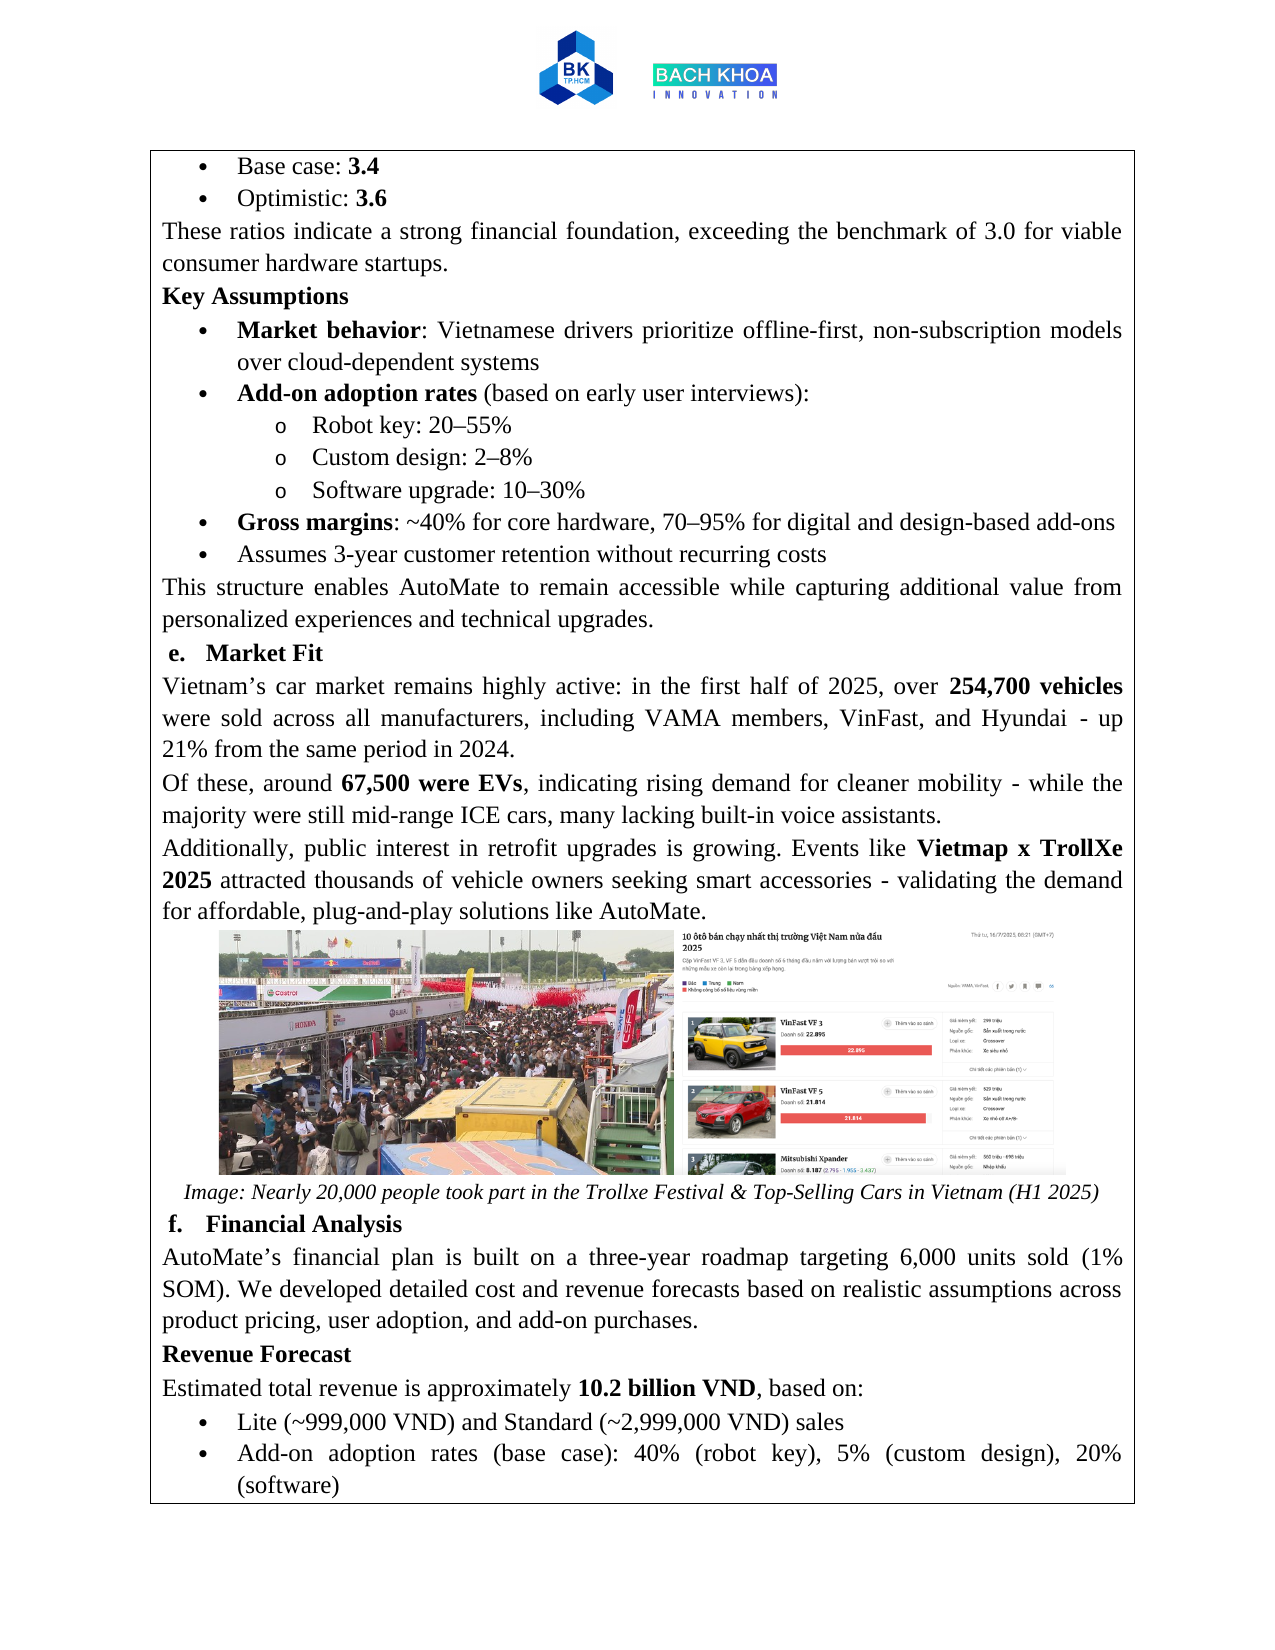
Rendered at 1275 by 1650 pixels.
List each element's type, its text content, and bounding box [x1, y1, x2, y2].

picture [218, 930, 1066, 1175]
picture [640, 4, 797, 147]
picture [536, 26, 617, 109]
